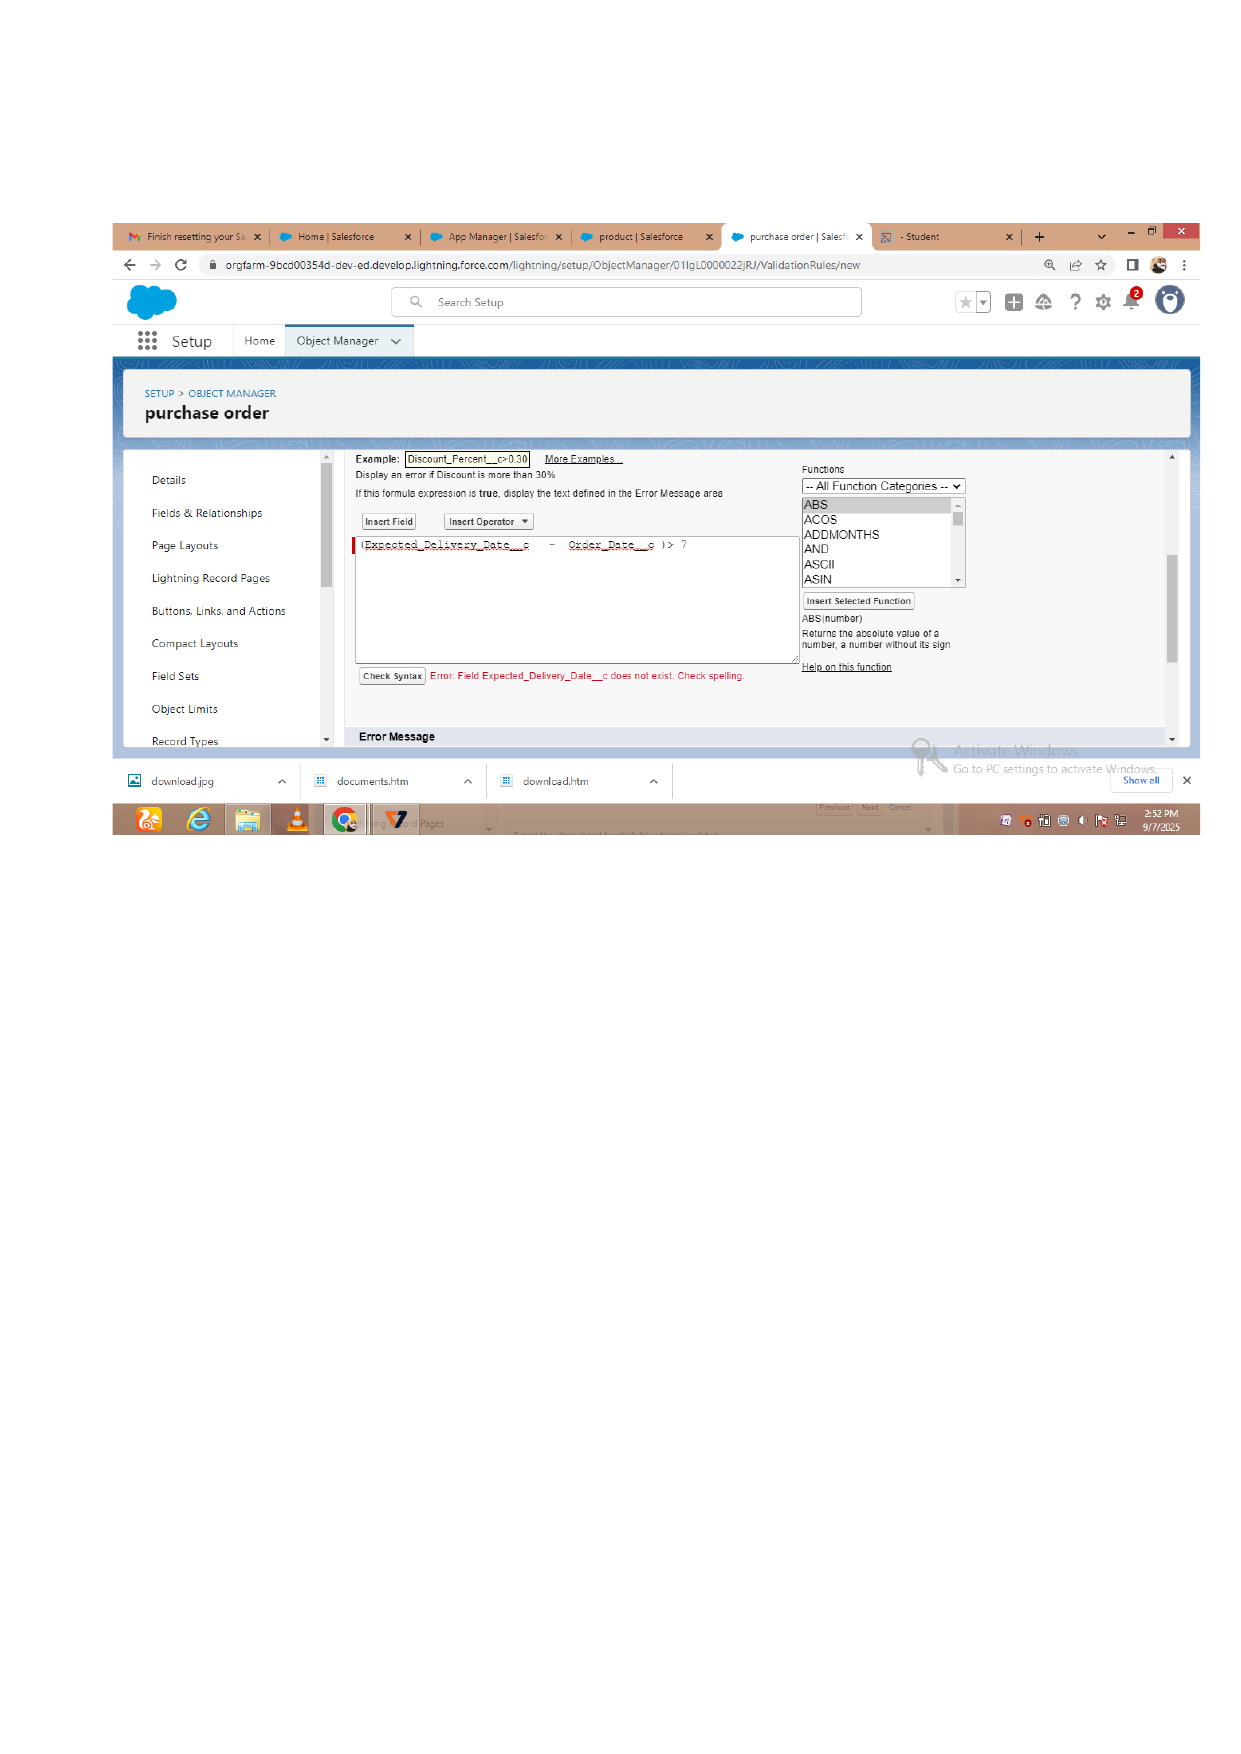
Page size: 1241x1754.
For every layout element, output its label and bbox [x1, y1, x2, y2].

picture [112, 223, 1200, 835]
